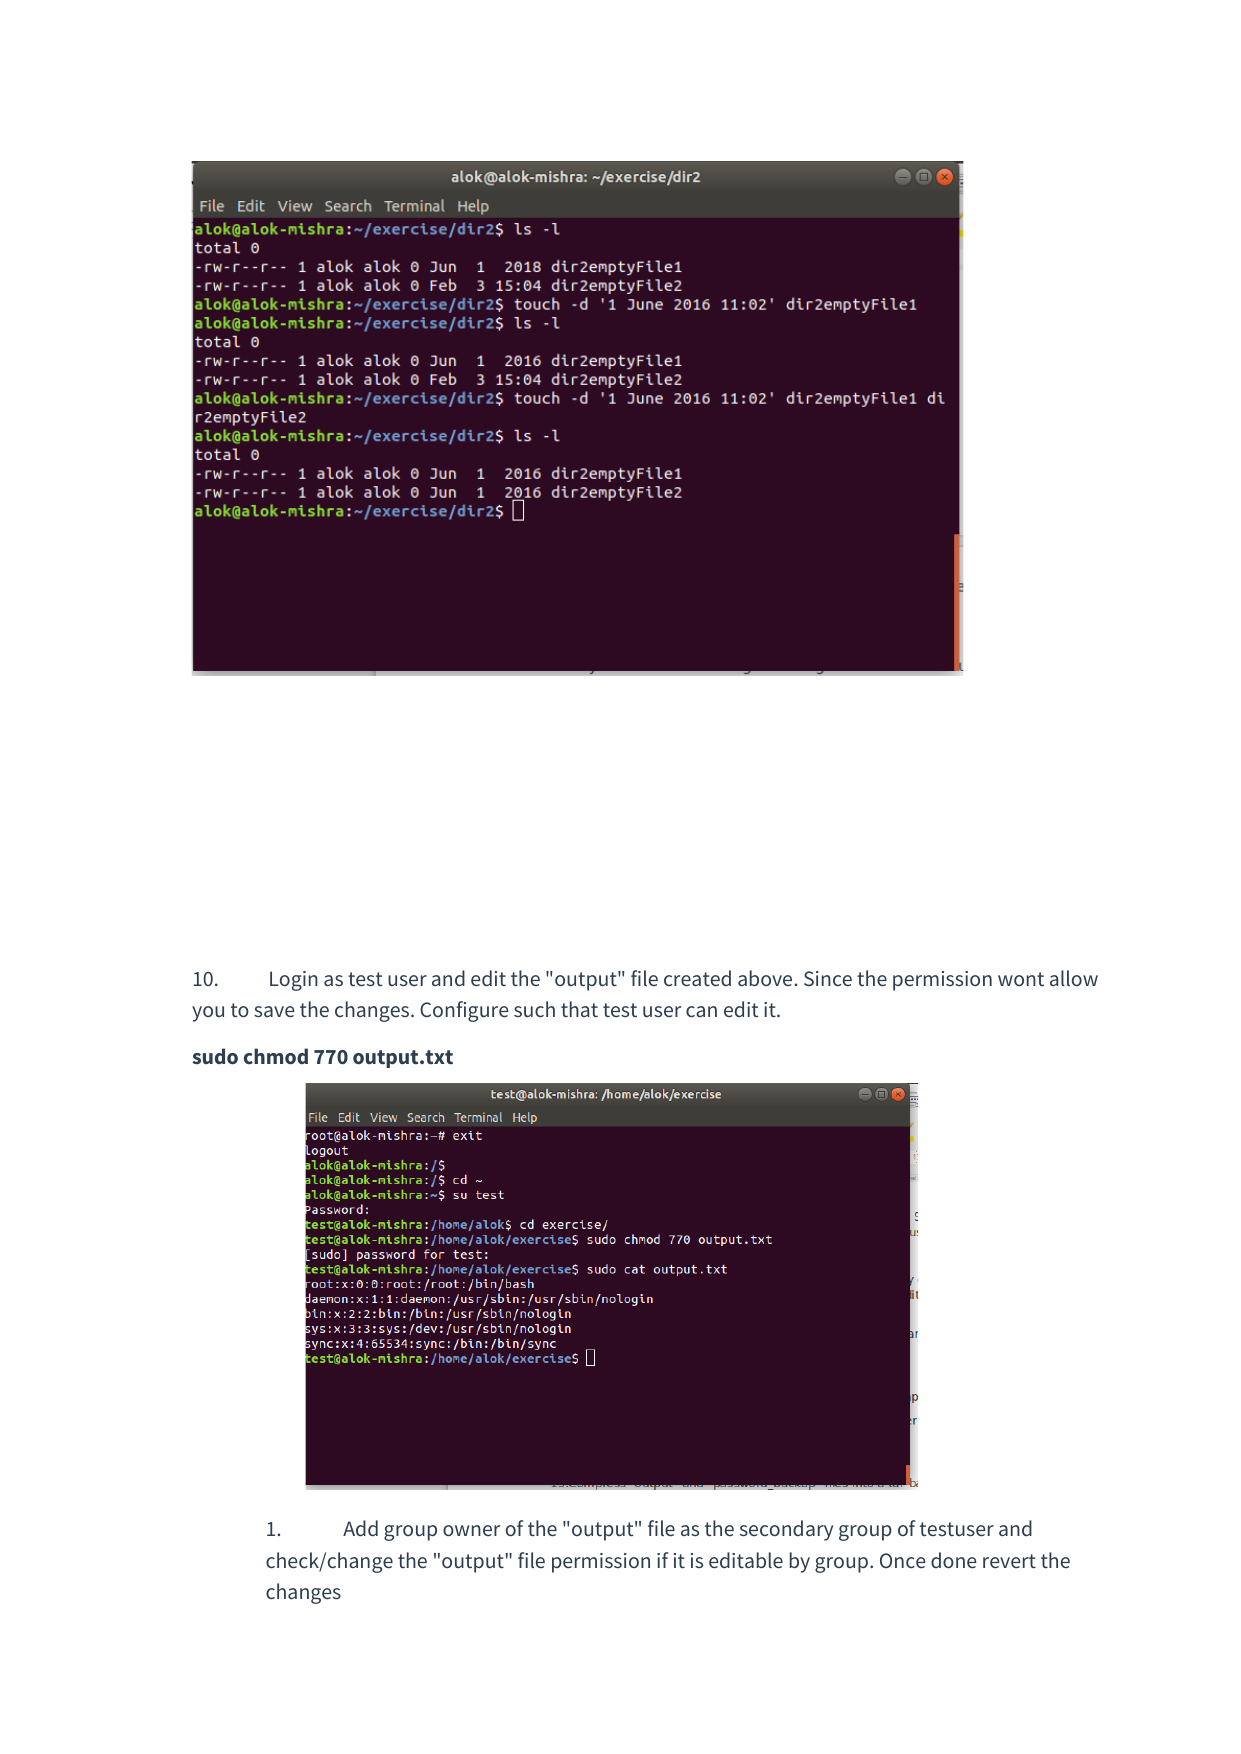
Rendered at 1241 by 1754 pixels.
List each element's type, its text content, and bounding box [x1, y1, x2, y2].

text sudo chmod 770 output.txt [192, 1043, 1122, 1071]
list Add group owner of the "output" file as the secondary group of testuser and check/change the "output" file permission if it is editable by group. Once done revert the changes [265, 1515, 1122, 1606]
picture [191, 161, 964, 676]
picture [305, 1083, 919, 1490]
list Login as test user and edit the "output" file created above. Since the permission wont allow you to save the changes. Configure such that test user can edit it. [192, 964, 1122, 1023]
